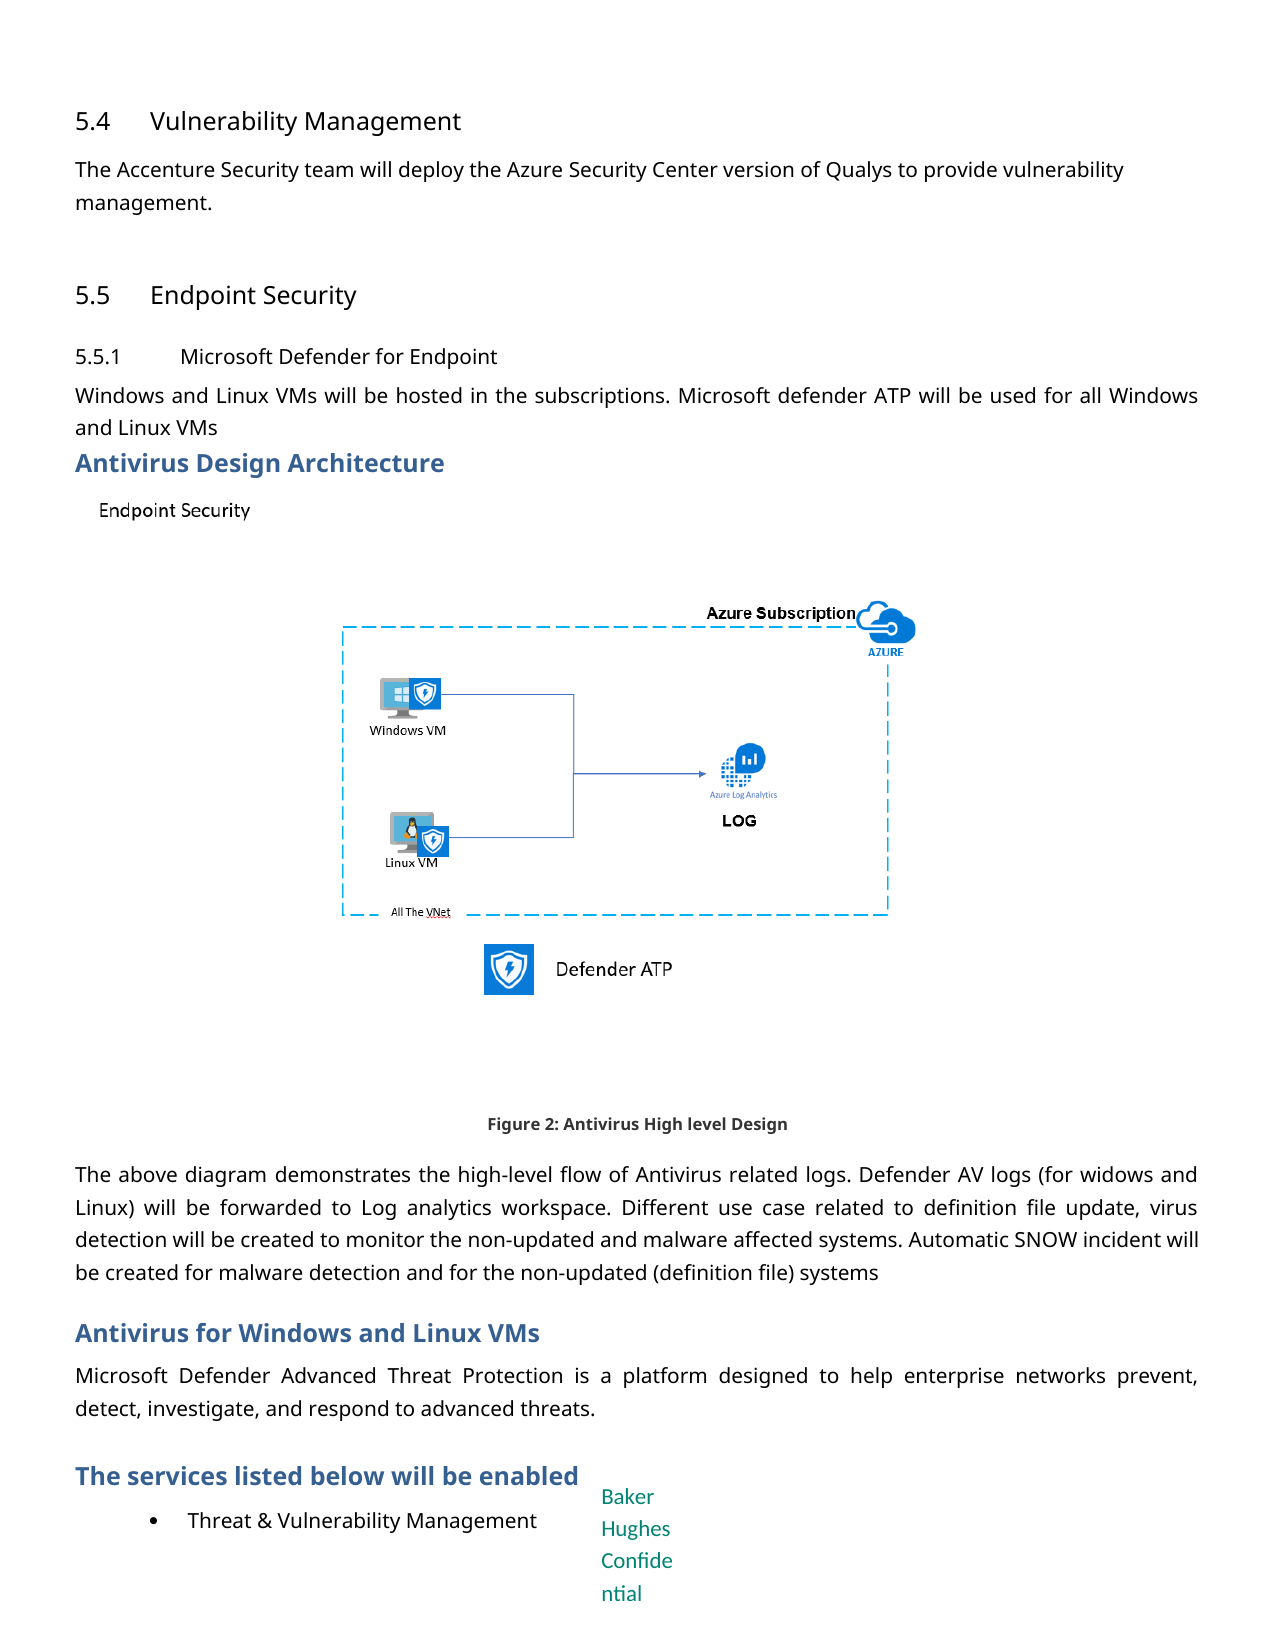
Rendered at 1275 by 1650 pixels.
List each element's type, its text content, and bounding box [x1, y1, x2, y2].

text The above diagram demonstrates the high-level flow of Antivirus related logs. Defender AV logs (for widows and Linux) will be forwarded to Log analytics workspace. Different use case related to definition file update, virus detection will be created to monitor the non-updated and malware affected systems. Automatic SNOW incident will be created for malware detection and for the non-updated (definition file) systems [75, 1160, 1200, 1287]
subtitle Endpoint Security [75, 278, 1200, 312]
picture [75, 485, 1103, 1070]
text Microsoft Defender Advanced Threat Protection is a platform designed to help enterprise networks prevent, detect, investigate, and respond to advanced threats. [75, 1361, 1200, 1422]
text The services listed below will be enabled [75, 1459, 1200, 1493]
subtitle Vulnerability Management [75, 103, 1200, 137]
text The Accenture Security team will deploy the Azure Security Center version of Qualys to provide vulnerability management. [75, 155, 1200, 216]
subtitle Microsoft Defender for Endpoint [75, 342, 1200, 371]
text Windows and Linux VMs will be hosted in the subscriptions. Microsoft defender ATP will be used for all Windows and Linux VMs [75, 381, 1200, 442]
list Threat & Vulnerability Management [150, 1507, 1200, 1535]
text Antivirus Design Architecture [75, 446, 1200, 480]
subtitle Antivirus for Windows and Linux VMs [75, 1316, 1200, 1350]
